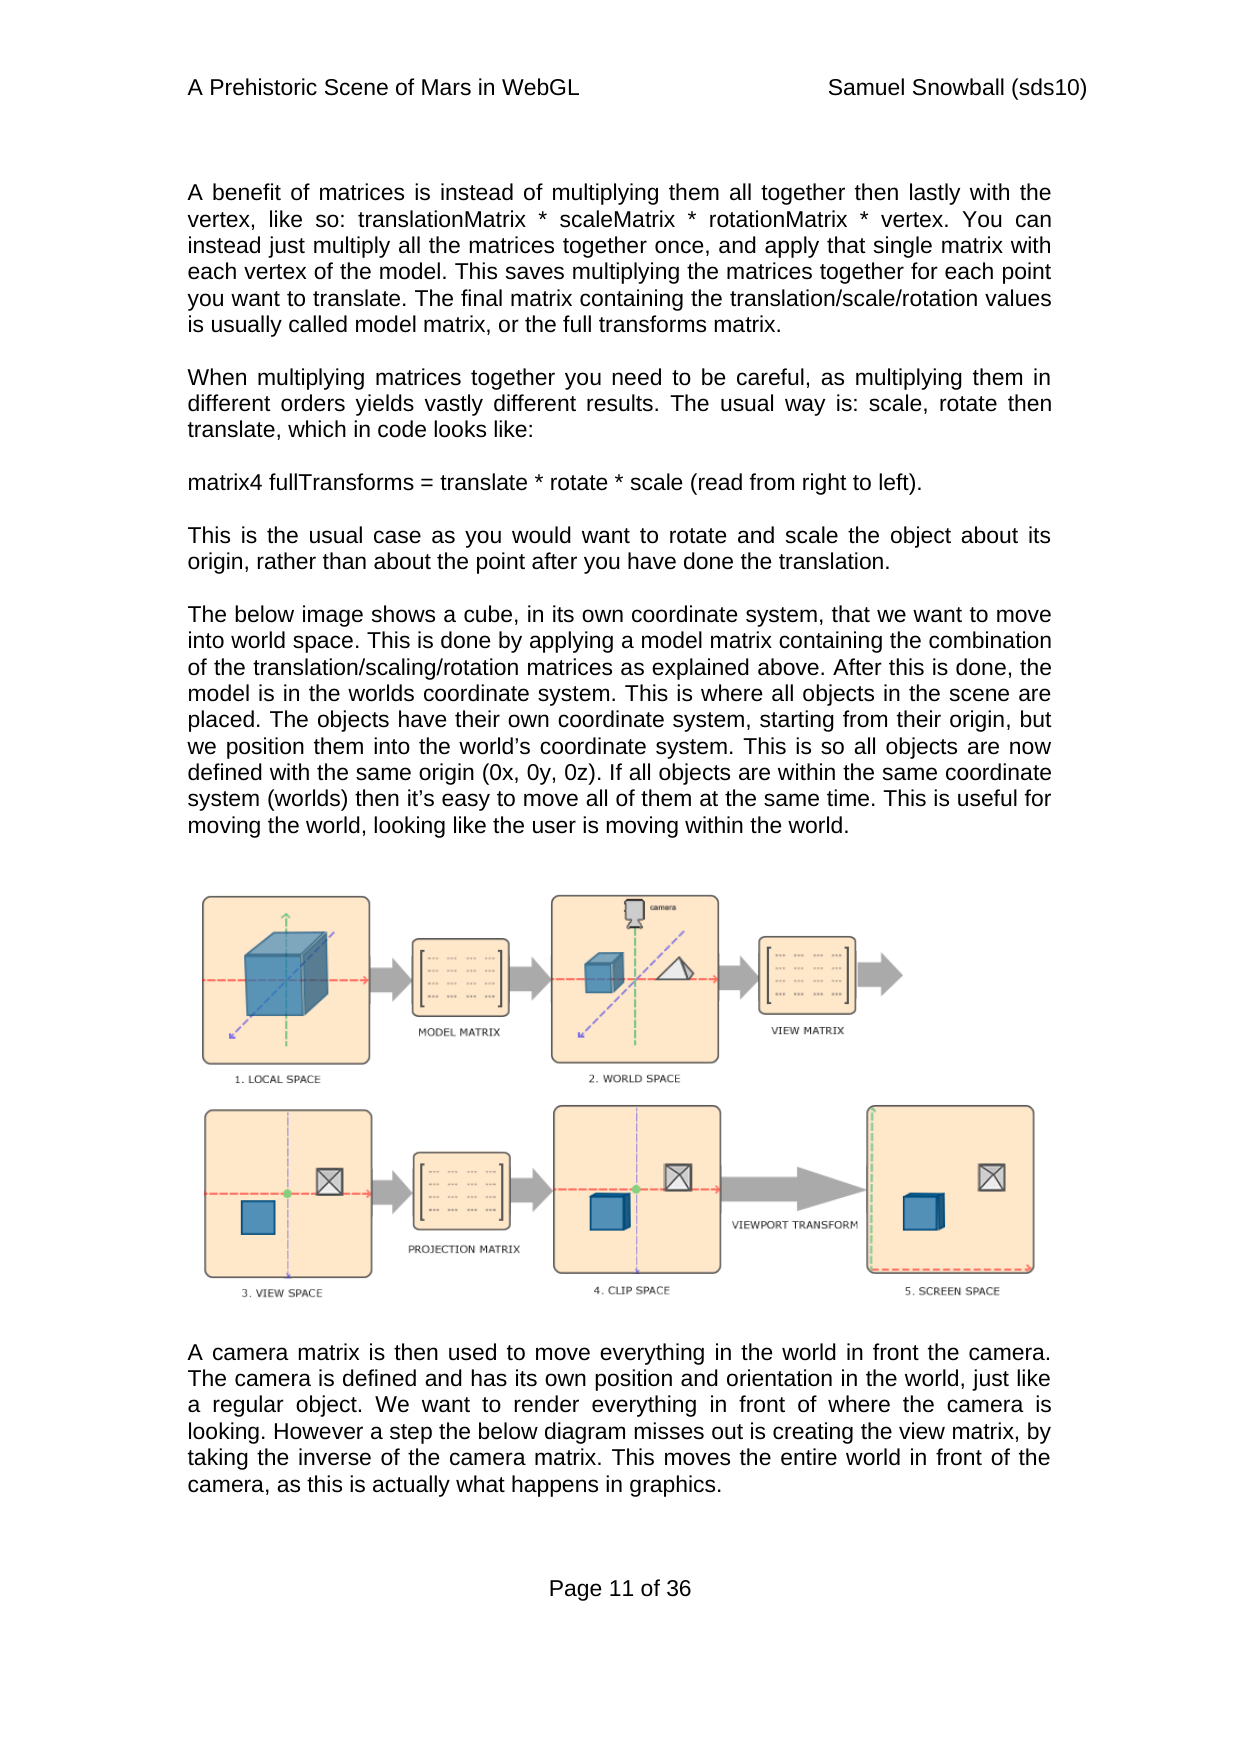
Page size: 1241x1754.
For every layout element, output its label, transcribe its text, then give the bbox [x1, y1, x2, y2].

text This is the usual case as you would want to rotate and scale the object about its origin, rather than about the point after you have done the translation. [187, 522, 1053, 574]
text When multiplying matrices together you need to be careful, as multiplying them in different orders yields vastly different results. The usual way is: scale, rotate then translate, which in code looks like: [187, 364, 1053, 443]
text A camera matrix is then used to move everything in the world in front the camera. The camera is defined and has its own position and orientation in the world, just like a regular object. We want to render everything in front of where the camera is looking. However a step the below diagram misses out is creating the view matrix, by taking the inverse of the camera matrix. This moves the entire world in front of the camera, as this is actually what happens in graphics. [187, 1181, 1053, 1497]
picture [188, 886, 1052, 1181]
text matrix4 fullTransforms = translate * rotate * scale (read from right to left). [187, 469, 1053, 495]
text The below image shows a cube, in its own coordinate system, that we want to move into world space. This is done by applying a model matrix containing the combination of the translation/scaling/rotation matrices as explained above. After this is done, the model is in the worlds coordinate system. This is where all objects in the scene are placed. The objects have their own coordinate system, starting from their origin, but we position them into the world’s coordinate system. This is so all objects are now defined with the same origin (0x, 0y, 0z). If all objects are within the same coordinate system (worlds) then it’s easy to move all of them at the same time. This is useful for moving the world, looking like the user is moving within the world. [187, 601, 1053, 838]
text A benefit of matrices is instead of multiplying them all together then lastly with the vertex, like so: translationMatrix * scaleMatrix * rotationMatrix * vertex. You can instead just multiply all the matrices together once, and apply that single matrix with each vertex of the model. This saves multiplying the matrices together for each point you want to translate. The final matrix containing the translation/scale/rotation values is usually called model matrix, or the full transforms matrix. [187, 179, 1053, 337]
